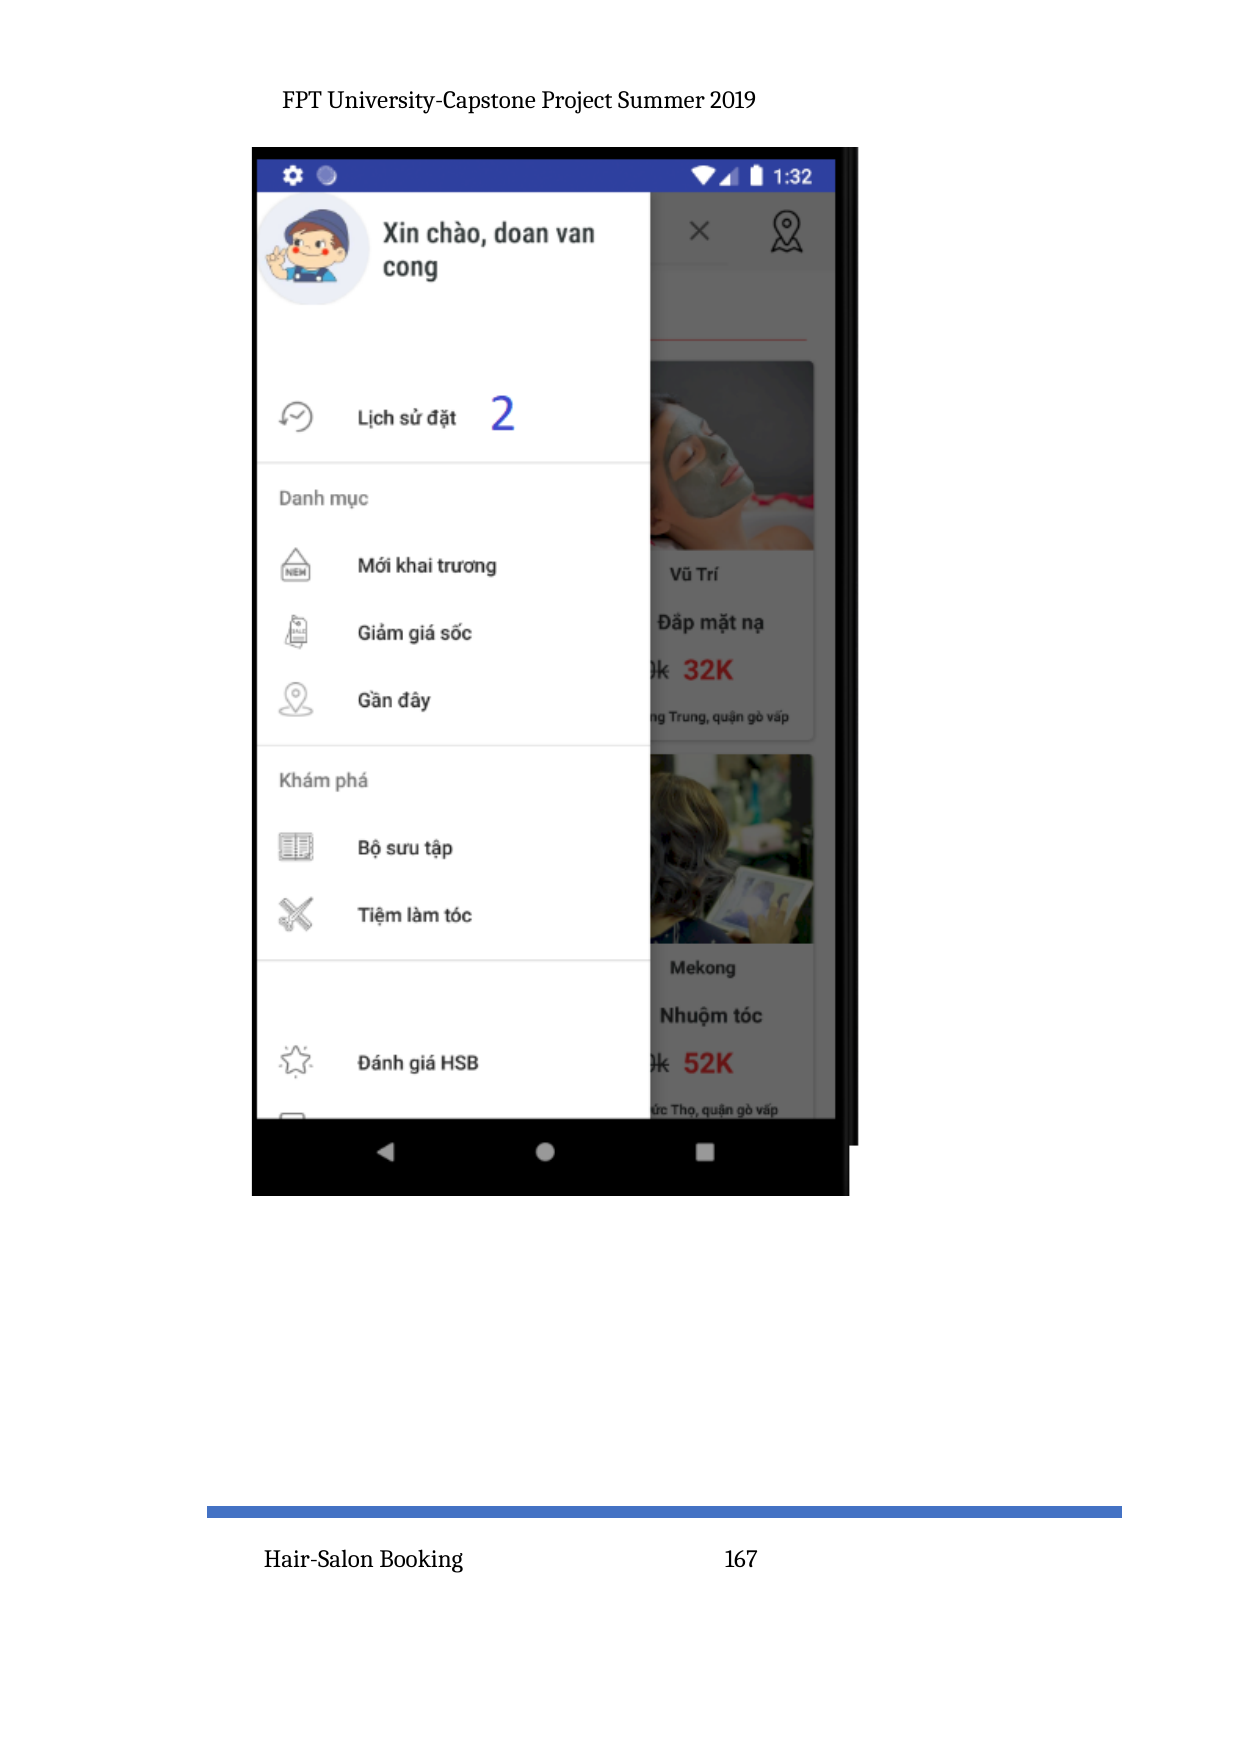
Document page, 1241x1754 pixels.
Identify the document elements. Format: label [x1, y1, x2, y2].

picture [251, 147, 859, 1196]
